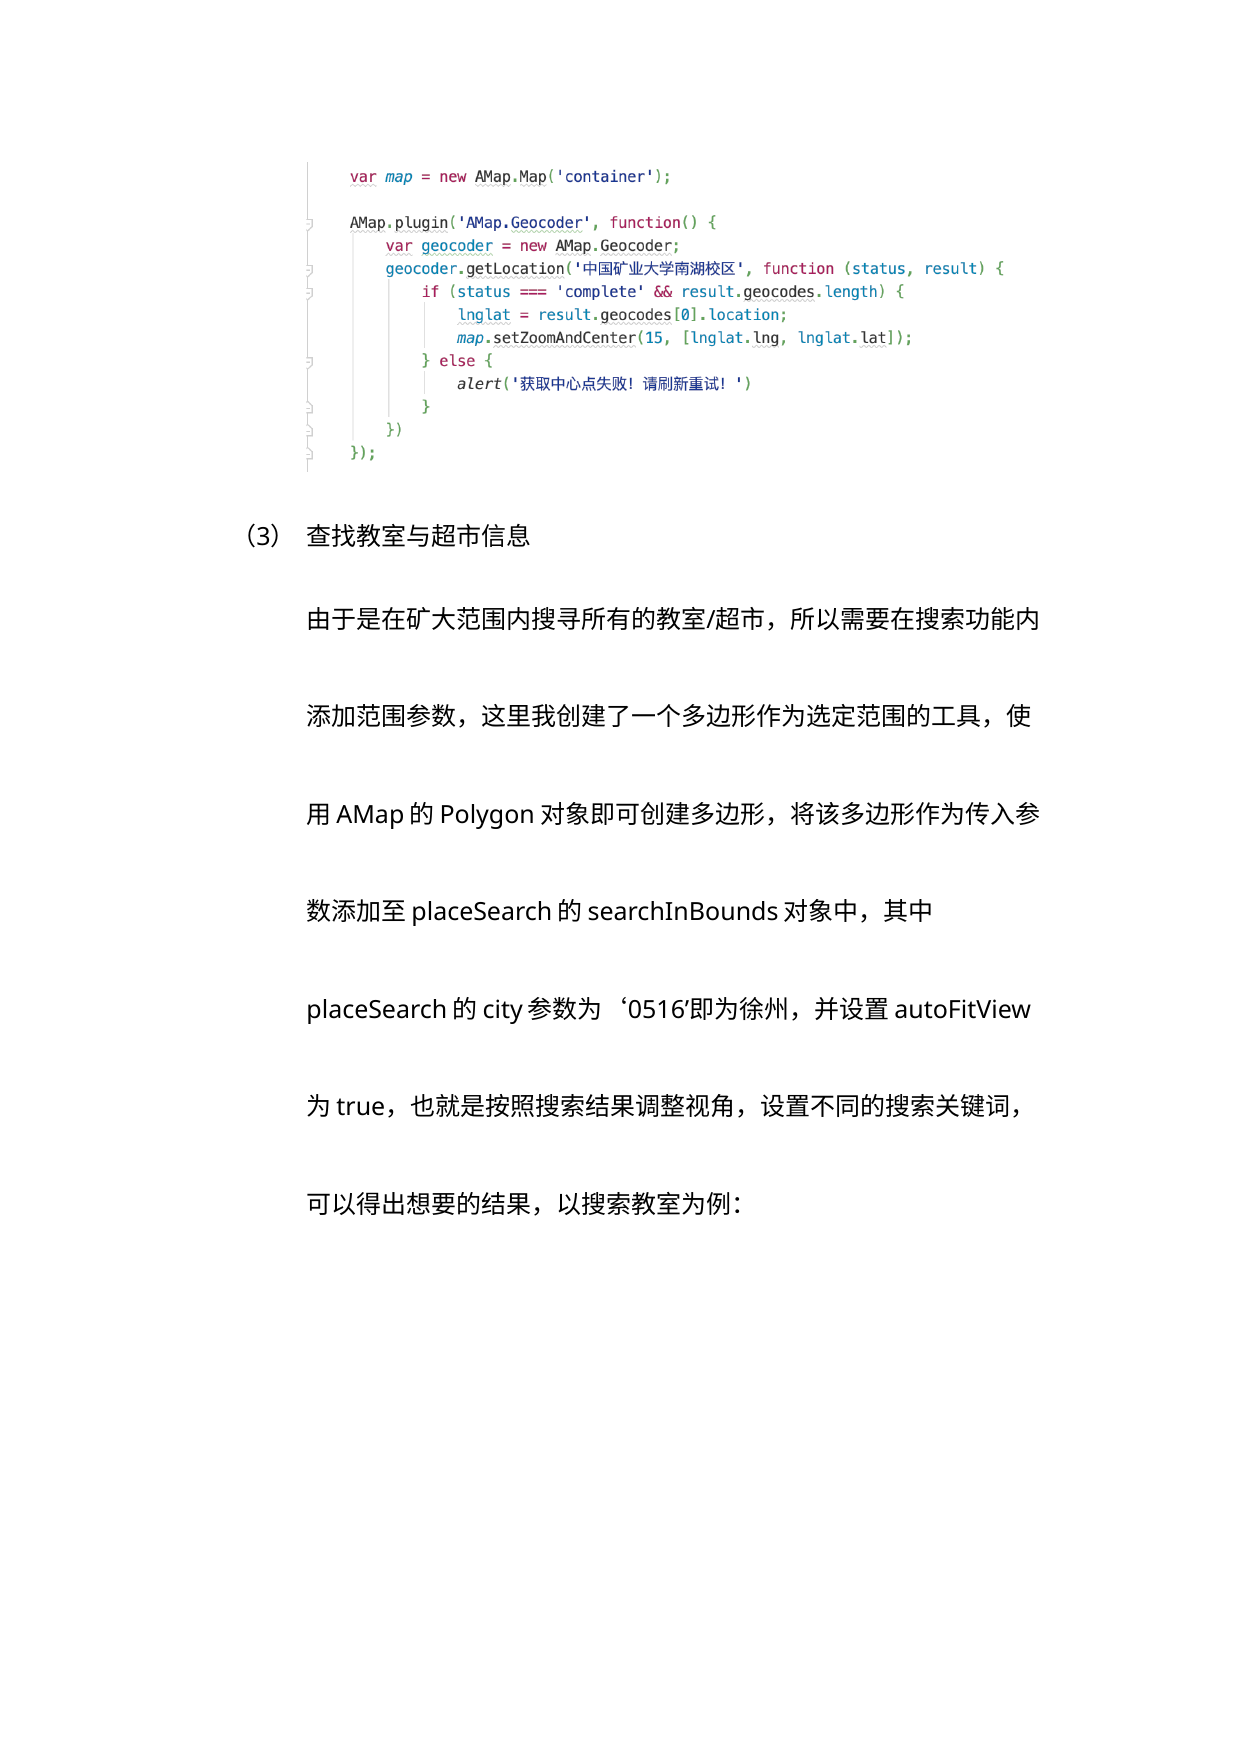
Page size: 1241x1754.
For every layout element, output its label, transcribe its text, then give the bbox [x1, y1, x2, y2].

picture [306, 162, 1074, 472]
list 查找教室与超市信息 [231, 502, 1053, 567]
text 由于是在矿大范围内搜寻所有的教室/超市，所以需要在搜索功能内添加范围参数，这里我创建了一个多边形作为选定范围的工具，使用AMap的Polygon对象即可创建多边形，将该多边形作为传入参数添加至placeSearch的searchInBounds对象中，其中placeSearch的city参数为‘0516’即为徐州，并设置autoFitView为true，也就是按照搜索结果调整视角，设置不同的搜索关键词，可以得出想要的结果，以搜索教室为例： [306, 585, 1053, 1235]
